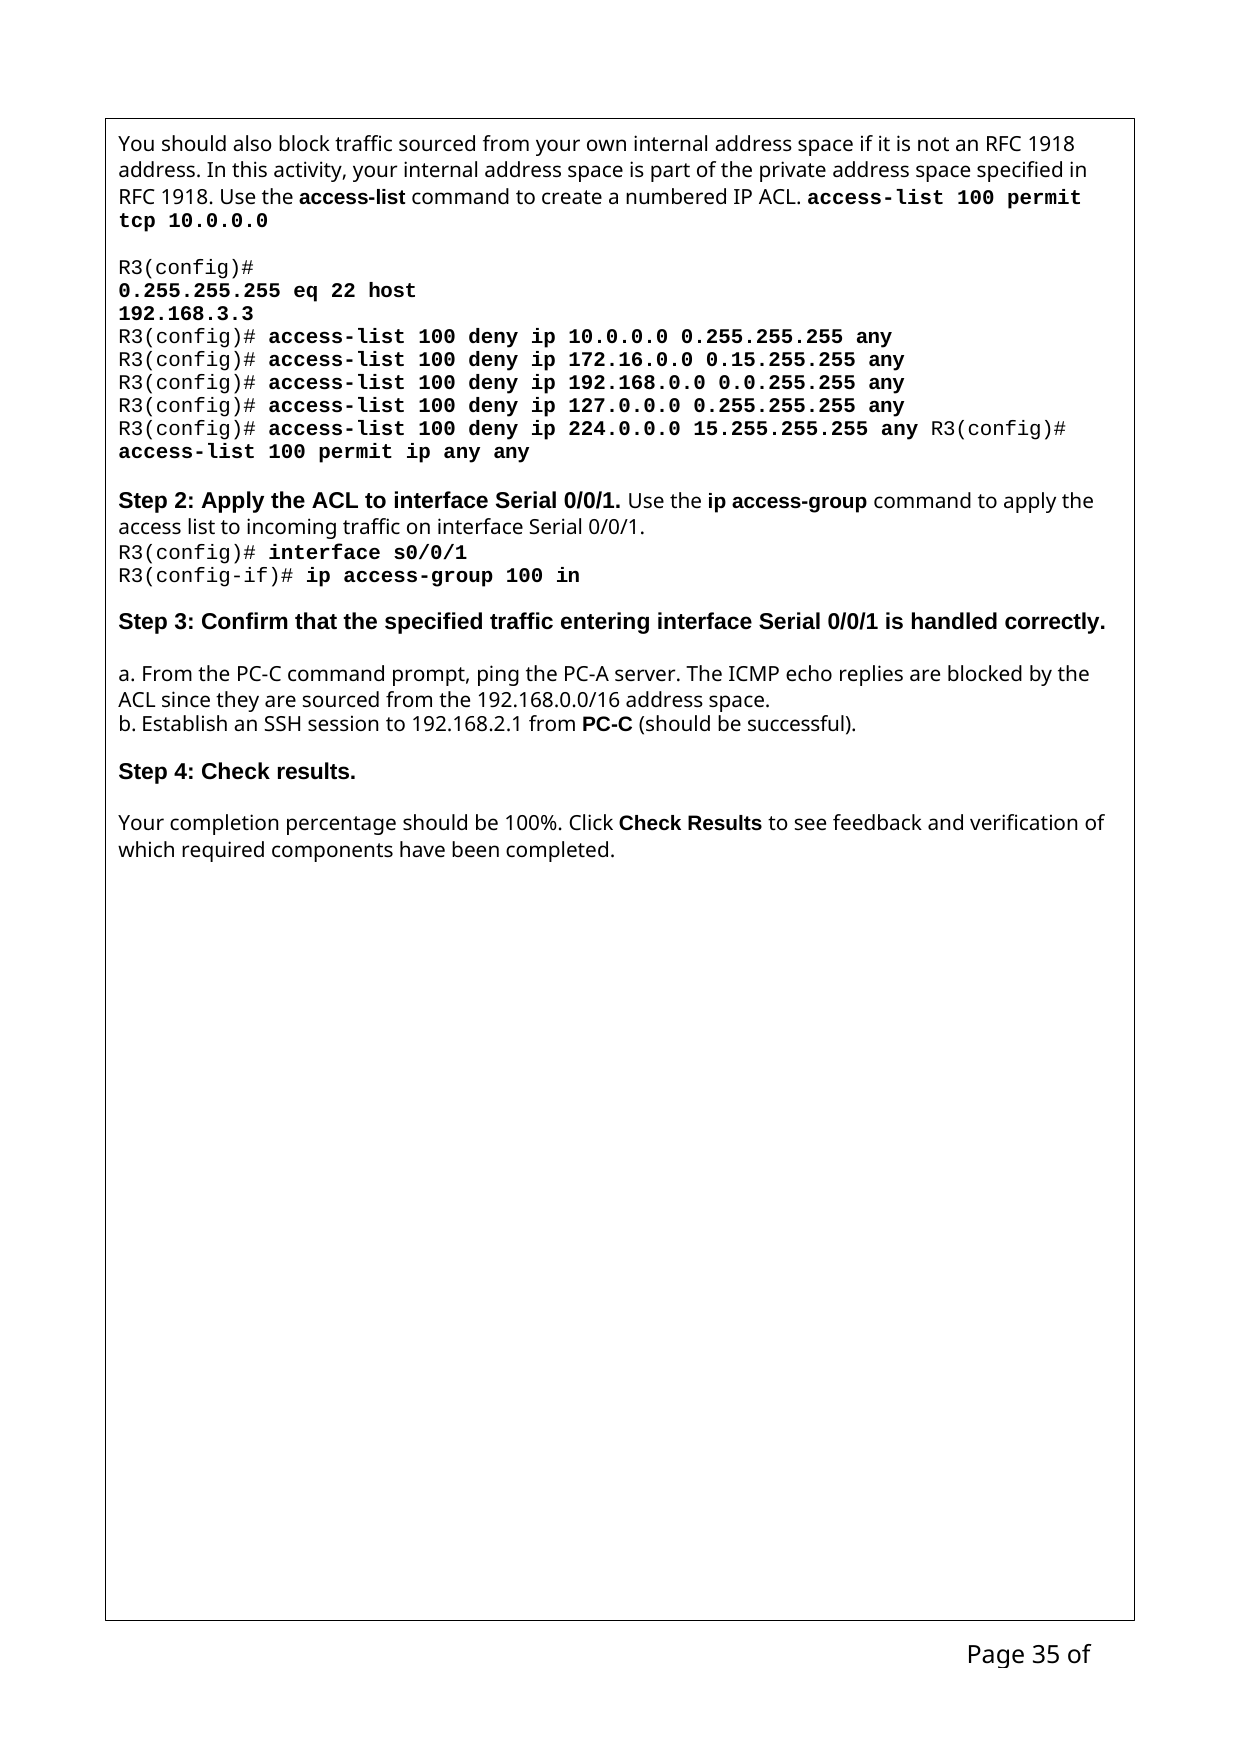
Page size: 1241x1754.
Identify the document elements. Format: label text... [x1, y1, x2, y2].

text R3(config)# access-list 100 deny ip 224.0.0.0 15.255.255.255 any R3(config)# [118, 417, 1137, 440]
subtitle Step 4: Check results. [118, 758, 1137, 784]
text R3(config)# access-list 100 deny ip 10.0.0.0 0.255.255.255 any [118, 325, 1137, 348]
text Your completion percentage should be 100%. Click Check Results to see feedback and verification of which required components have been completed. [118, 809, 1135, 863]
text R3(config)# interface s0/0/1 [118, 541, 1137, 564]
text 192.168.3.3 [118, 302, 1137, 325]
text R3(config)# access-list 100 deny ip 172.16.0.0 0.15.255.255 any [118, 348, 1137, 371]
text You should also block traffic sourced from your own internal address space if it is not an RFC 1918 address. In this activity, your internal address space is part of the private address space specified in RFC 1918. Use the access-list command to create a numbered IP ACL. access-list 100 permit tcp 10.0.0.0 [118, 129, 1117, 233]
text 0.255.255.255 eq 22 host [118, 279, 1137, 302]
text Step 2: Apply the ACL to interface Serial 0/0/1. Use the ip access-group command to apply the access list to incoming traffic on interface Serial 0/0/1. [118, 487, 1117, 541]
subtitle Step 3: Confirm that the specified traffic entering interface Serial 0/0/1 is handled correctly. [118, 608, 1137, 635]
list Establish an SSH session to 192.168.2.1 from PC-C (should be successful). [118, 713, 1137, 737]
text R3(config)# access-list 100 deny ip 192.168.0.0 0.0.255.255 any [118, 371, 1137, 394]
text access-list 100 permit ip any any [118, 440, 1137, 463]
list From the PC-C command prompt, ping the PC-A server. The ICMP echo replies are blocked by the ACL since they are sourced from the 192.168.0.0/16 address space. [118, 659, 1098, 713]
text R3(config)# access-list 100 deny ip 127.0.0.0 0.255.255.255 any [118, 394, 1137, 417]
text R3(config-if)# ip access-group 100 in [118, 564, 1137, 587]
text R3(config)# [118, 256, 1137, 279]
